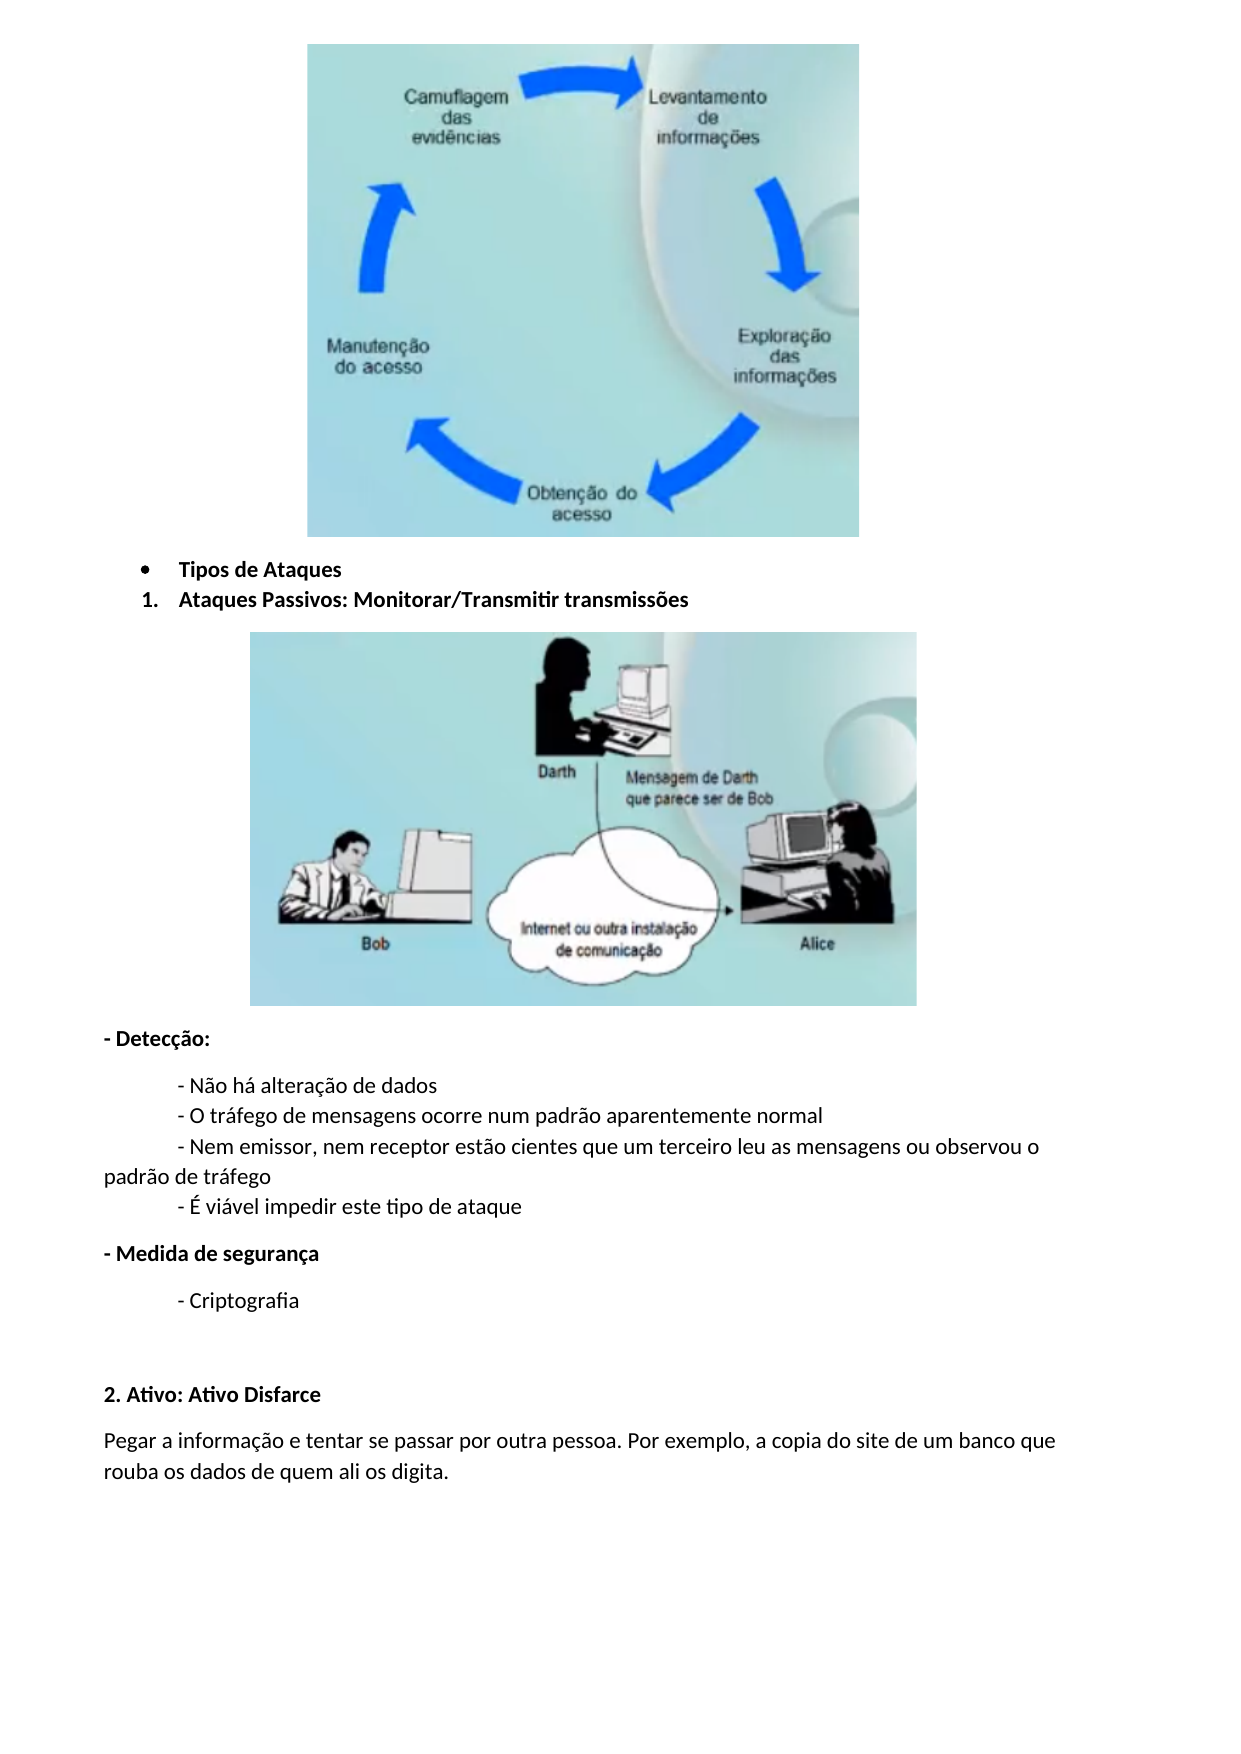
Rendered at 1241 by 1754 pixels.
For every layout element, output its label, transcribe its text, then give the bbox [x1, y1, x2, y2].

picture [307, 44, 860, 537]
text Pegar a informação e tentar se passar por outra pessoa. Por exemplo, a copia do site de um banco que rouba os dados de quem ali os digita. [103, 1427, 1063, 1485]
list Tipos de Ataques [141, 555, 1063, 583]
text - Criptografia [103, 1286, 1063, 1314]
text - Medida de segurança [103, 1239, 1063, 1267]
text - Detecção: [103, 1024, 1063, 1053]
text - Não há alteração de dados - O tráfego de mensagens ocorre num padrão aparentemente normal - Nem emissor, nem receptor estão cientes que um terceiro leu as mensagens ou observou o padrão de tráfego - É viável impedir este tipo de ataque [103, 1071, 1063, 1220]
text 2. Ativo: Ativo Disfarce [103, 1380, 1063, 1408]
list Ataques Passivos: Monitorar/Transmitir transmissões [141, 586, 1063, 614]
picture [250, 632, 917, 1006]
